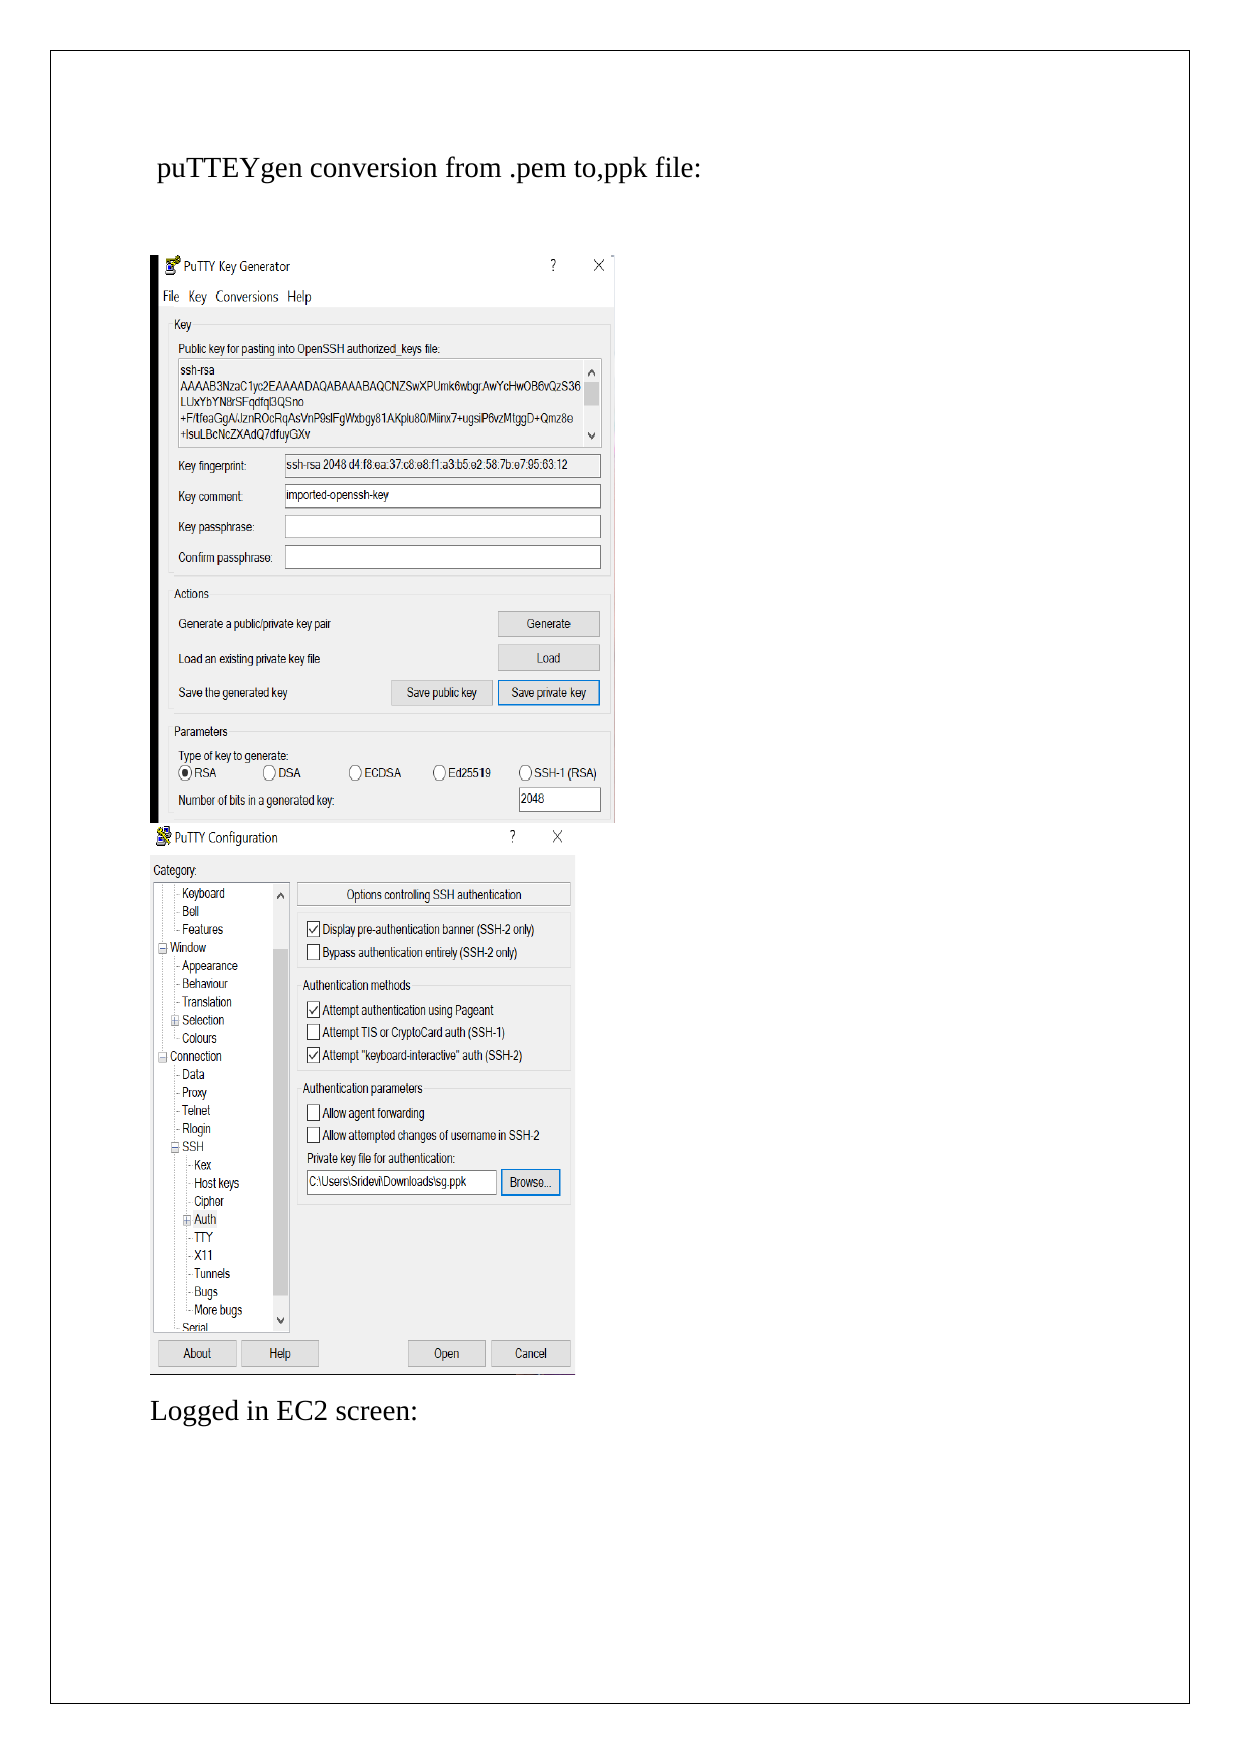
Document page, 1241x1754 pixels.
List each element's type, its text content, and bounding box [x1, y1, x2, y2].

text Logged in EC2 screen: [150, 1393, 1090, 1427]
picture [150, 824, 575, 1375]
picture [150, 255, 615, 823]
text puTTEYgen conversion from .pem to,ppk file: [150, 150, 1090, 183]
